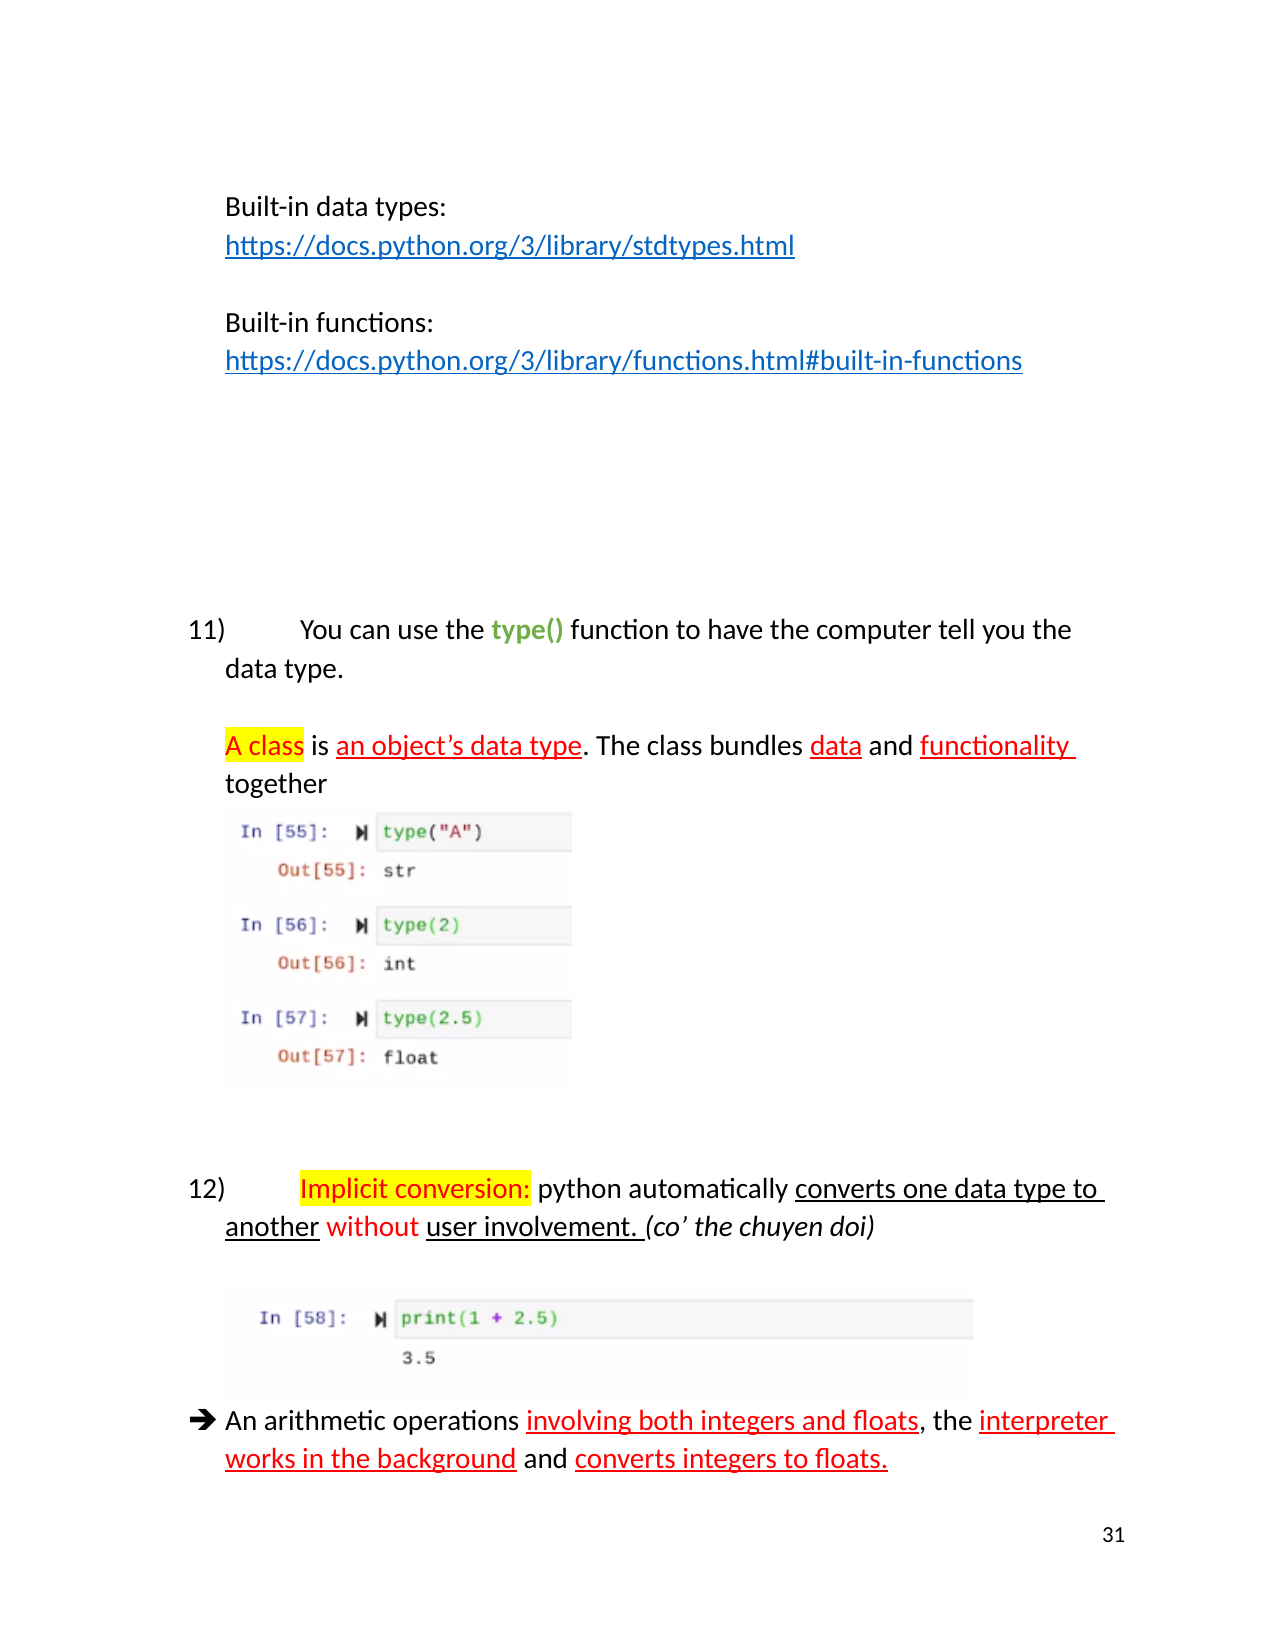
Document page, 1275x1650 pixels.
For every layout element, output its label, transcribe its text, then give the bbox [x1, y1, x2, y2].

list https://docs.python.org/3/library/stdtypes.html [225, 227, 1125, 262]
list An arithmetic operations involving both integers and floats, the interpreter works in the background and converts integers to floats. [187, 1402, 1125, 1476]
list A class is an object’s data type. The class bundles data and functionality together [225, 727, 1125, 801]
list Built-in functions: [225, 304, 1125, 339]
list Implicit conversion: python automatically converts one data type to another without user involvement. (co’ the chuyen doi) [187, 1170, 1125, 1244]
list You can use the type() function to have the computer tell you the data type. [187, 611, 1125, 685]
picture [225, 1285, 974, 1400]
list https://docs.python.org/3/library/functions.html#built-in-functions [225, 342, 1125, 378]
picture [225, 803, 572, 1091]
list Built-in data types: [225, 188, 1125, 224]
